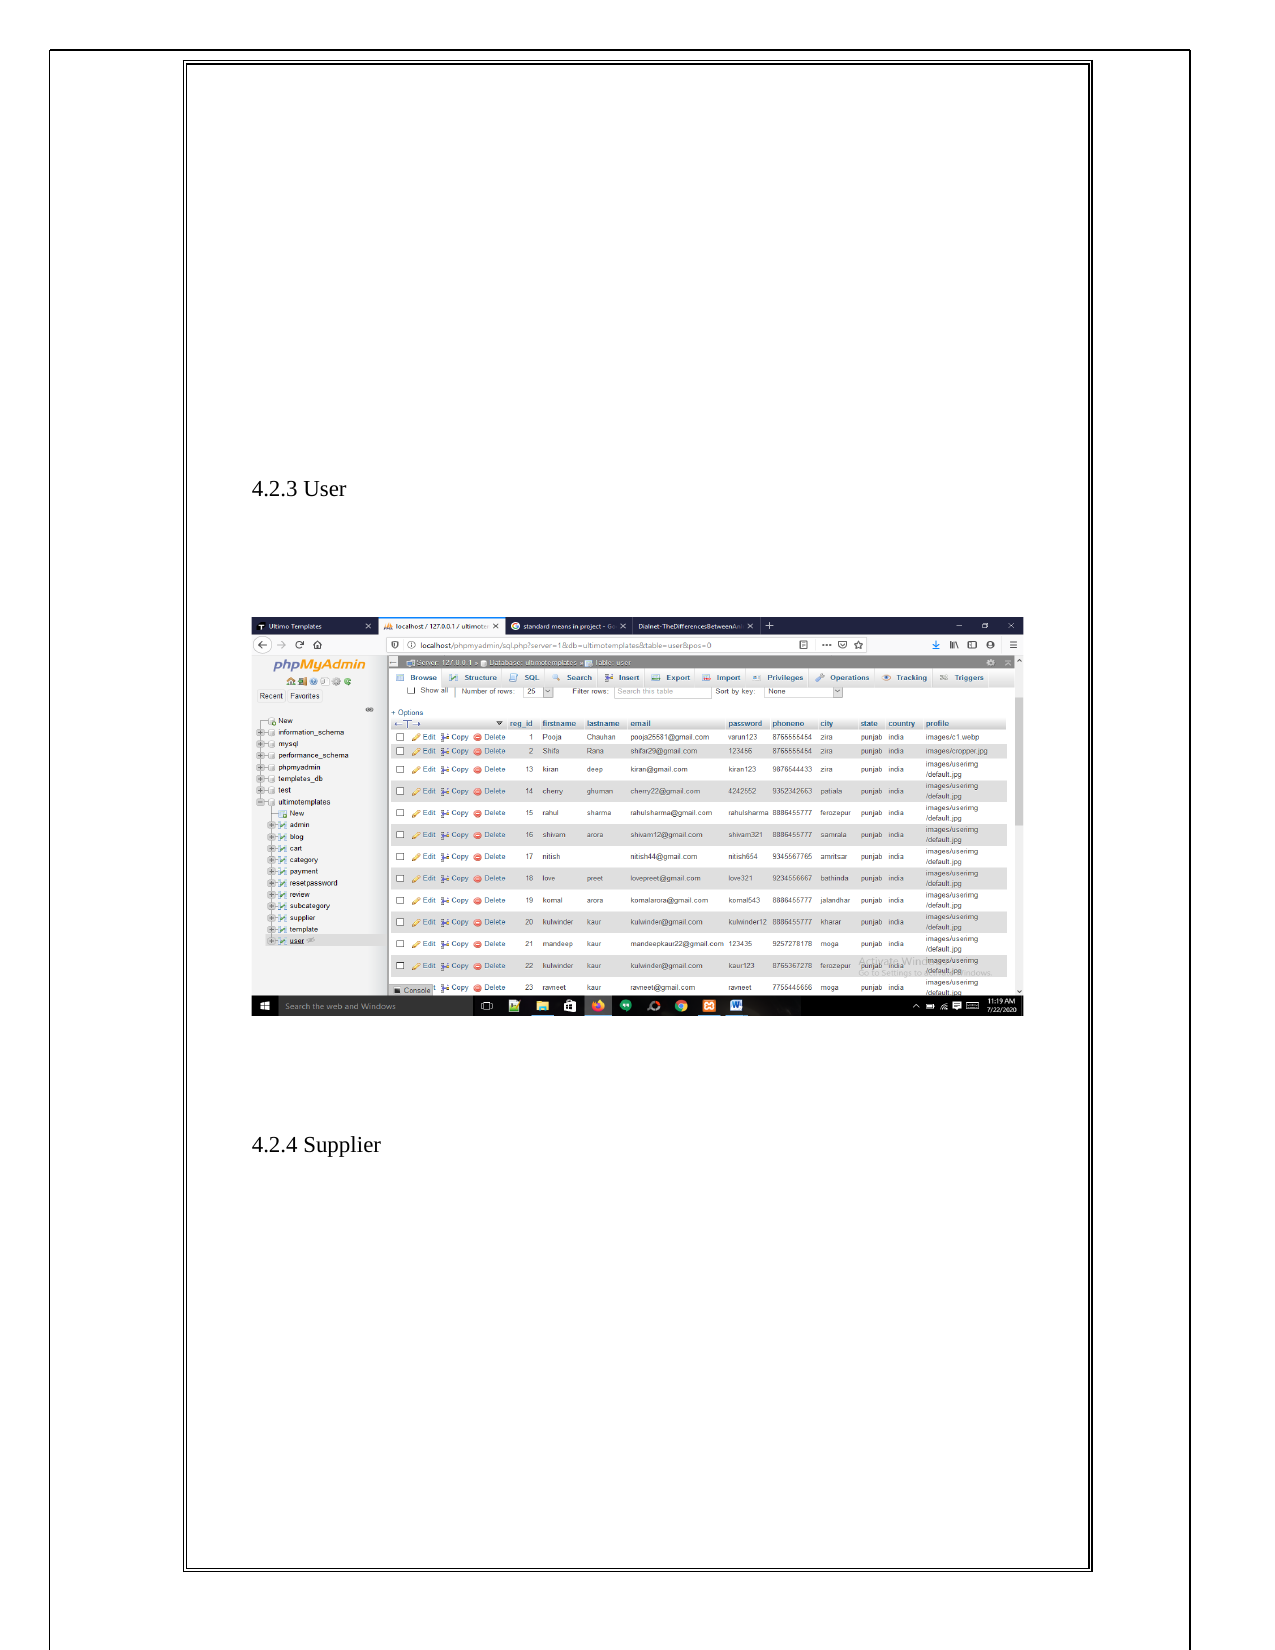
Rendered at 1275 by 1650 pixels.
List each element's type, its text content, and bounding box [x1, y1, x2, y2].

text 4.2.4 Supplier [252, 1131, 1023, 1158]
picture [251, 617, 1024, 1016]
text 4.2.3 User [252, 474, 1023, 501]
